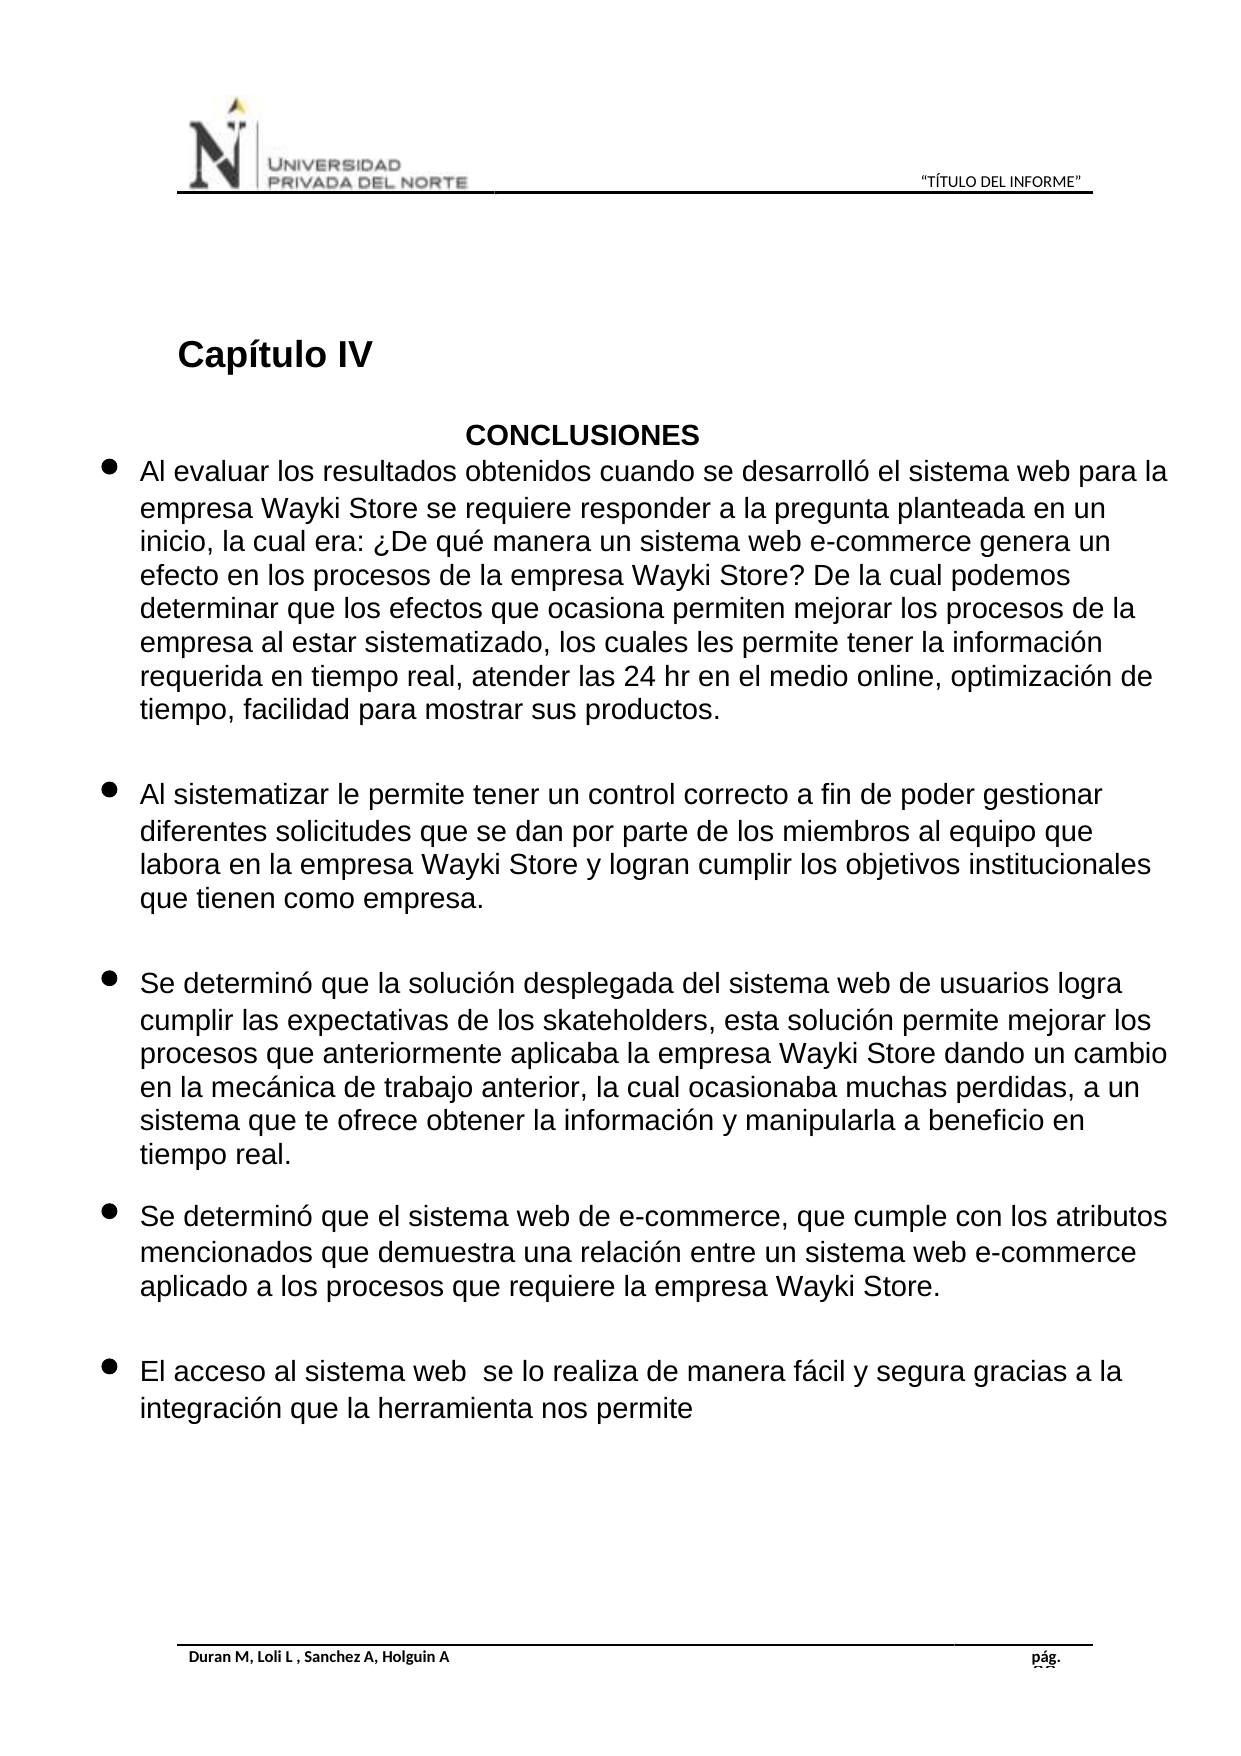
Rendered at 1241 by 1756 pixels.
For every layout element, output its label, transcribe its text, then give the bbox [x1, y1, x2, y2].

picture [188, 95, 469, 191]
subtitle Capítulo IV [177, 333, 1180, 376]
list Al sistematizar le permite tener un control correcto a fin de poder gestionar diferentes solicitudes que se dan por parte de los miembros al equipo que labora en la empresa Wayki Store y logran cumplir los objetivos institucionales que tienen como empresa. [102, 775, 1180, 914]
list Al evaluar los resultados obtenidos cuando se desarrolló el sistema web para la empresa Wayki Store se requiere responder a la pregunta planteada en un inicio, la cual era: ¿De qué manera un sistema web e-commerce genera un efecto en los procesos de la empresa Wayki Store? De la cual podemos determinar que los efectos que ocasiona permiten mejorar los procesos de la empresa al estar sistematizado, los cuales les permite tener la información requerida en tiempo real, atender las 24 hr en el medio online, optimización de tiempo, facilidad para mostrar sus productos. [102, 452, 1180, 726]
list Se determinó que el sistema web de e-commerce, que cumple con los atributos mencionados que demuestra una relación entre un sistema web e-commerce aplicado a los procesos que requiere la empresa Wayki Store. [102, 1197, 1180, 1303]
list Se determinó que la solución desplegada del sistema web de usuarios logra cumplir las expectativas de los skateholders, esta solución permite mejorar los procesos que anteriormente aplicaba la empresa Wayki Store dando un cambio en la mecánica de trabajo anterior, la cual ocasionaba muchas perdidas, a un sistema que te ofrece obtener la información y manipularla a beneficio en tiempo real. [102, 964, 1180, 1170]
subtitle CONCLUSIONES [465, 418, 1180, 452]
list El acceso al sistema web se lo realiza de manera fácil y segura gracias a la integración que la herramienta nos permite [102, 1352, 1180, 1424]
